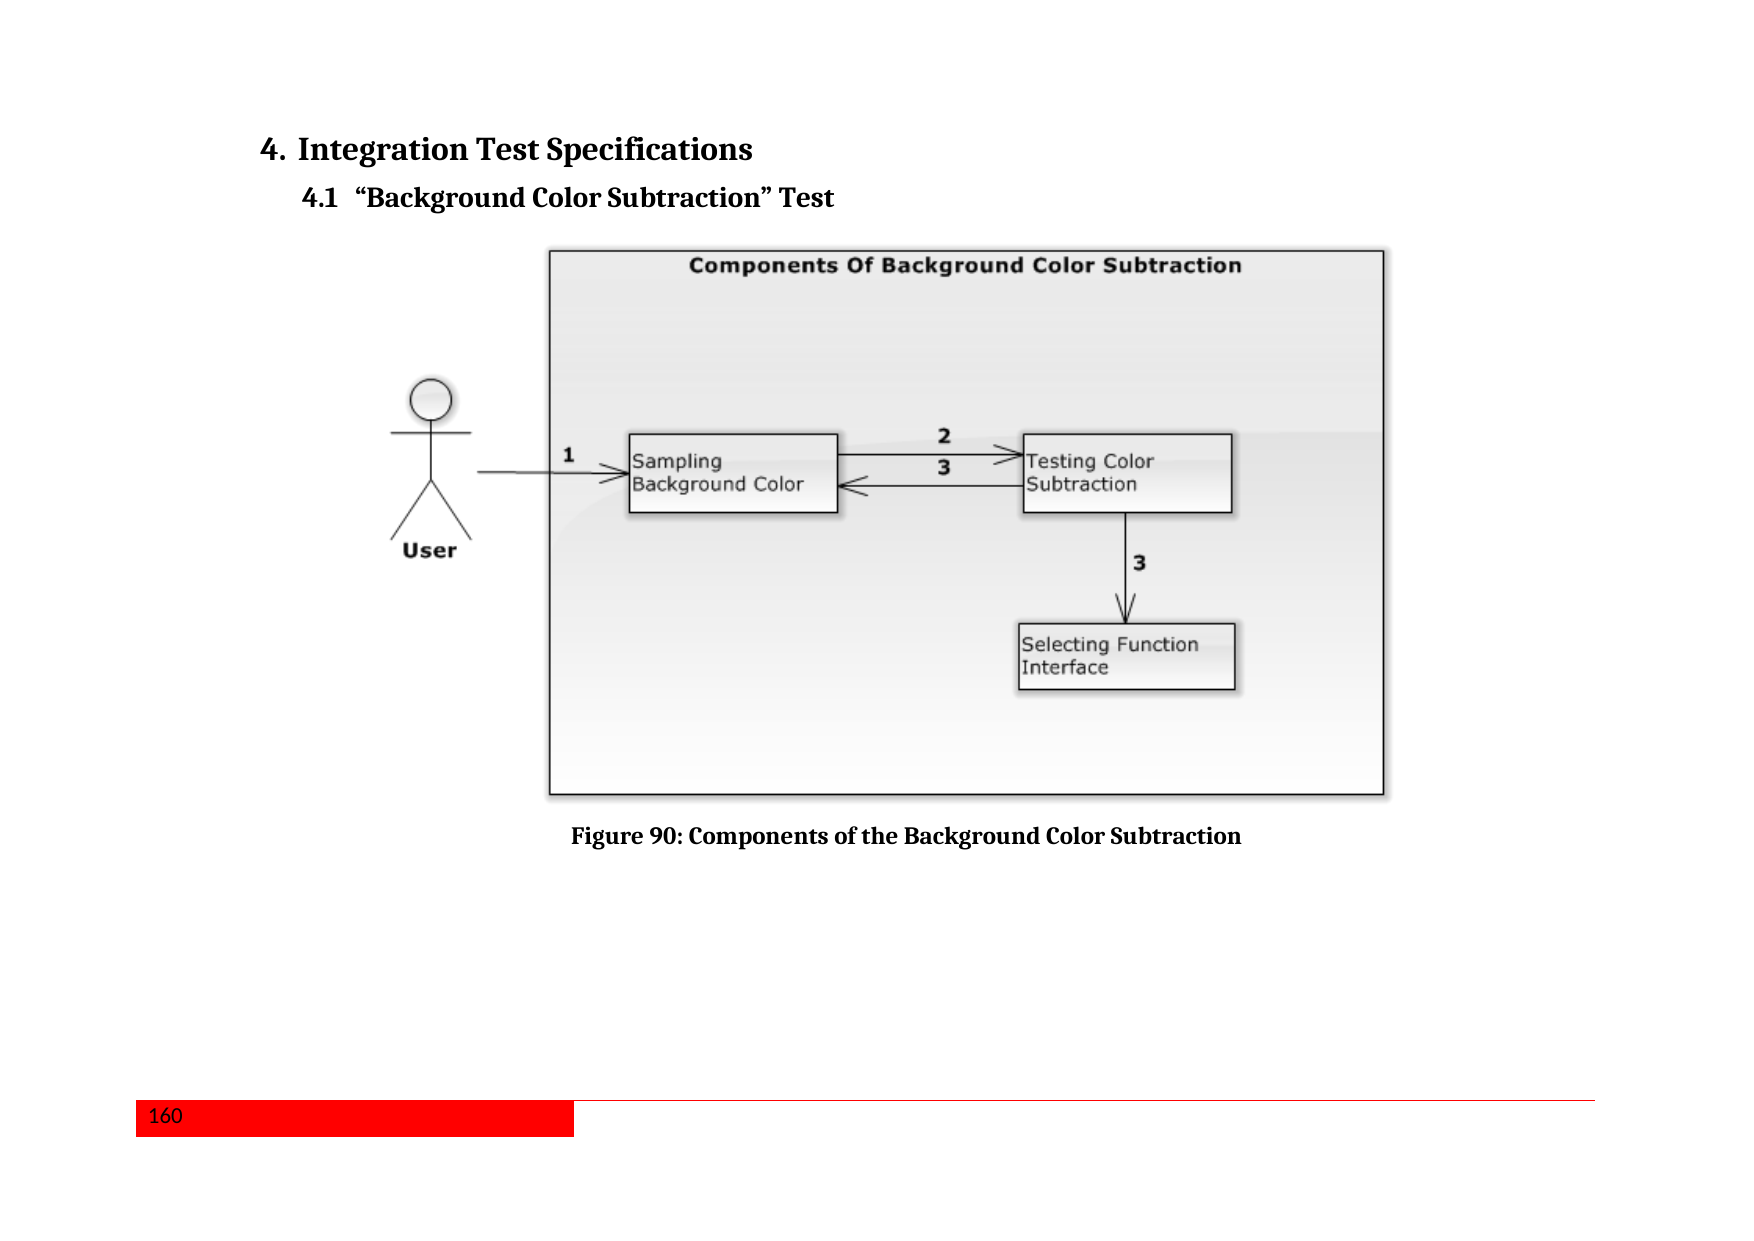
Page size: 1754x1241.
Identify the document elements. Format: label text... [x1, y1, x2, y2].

picture [361, 227, 1408, 819]
list Figure 90: Components of the Background Color Subtraction [207, 822, 1606, 851]
subtitle “Background Color Subtraction” Test [302, 181, 1606, 215]
subtitle Integration Test Specifications [223, 131, 1606, 169]
